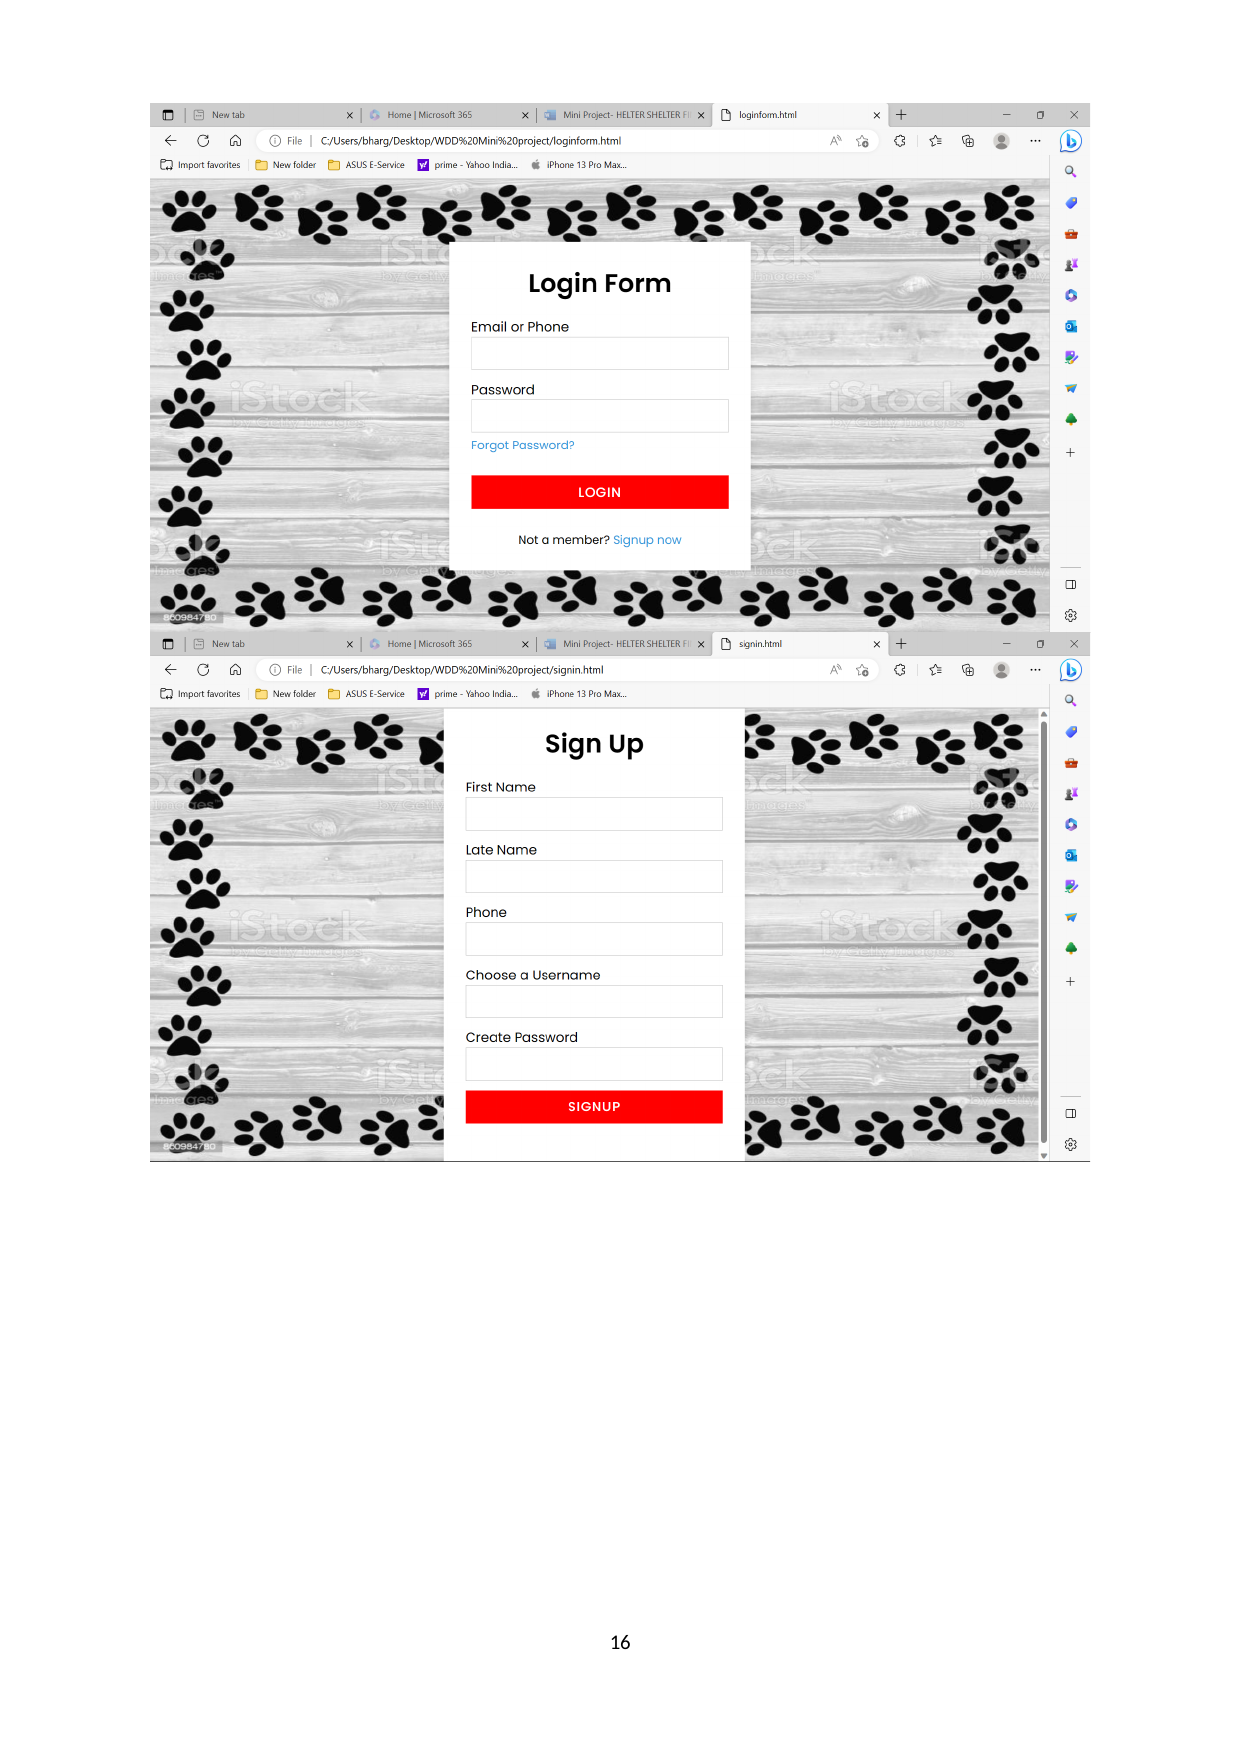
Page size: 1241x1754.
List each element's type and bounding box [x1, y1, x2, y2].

picture [150, 103, 1091, 1162]
